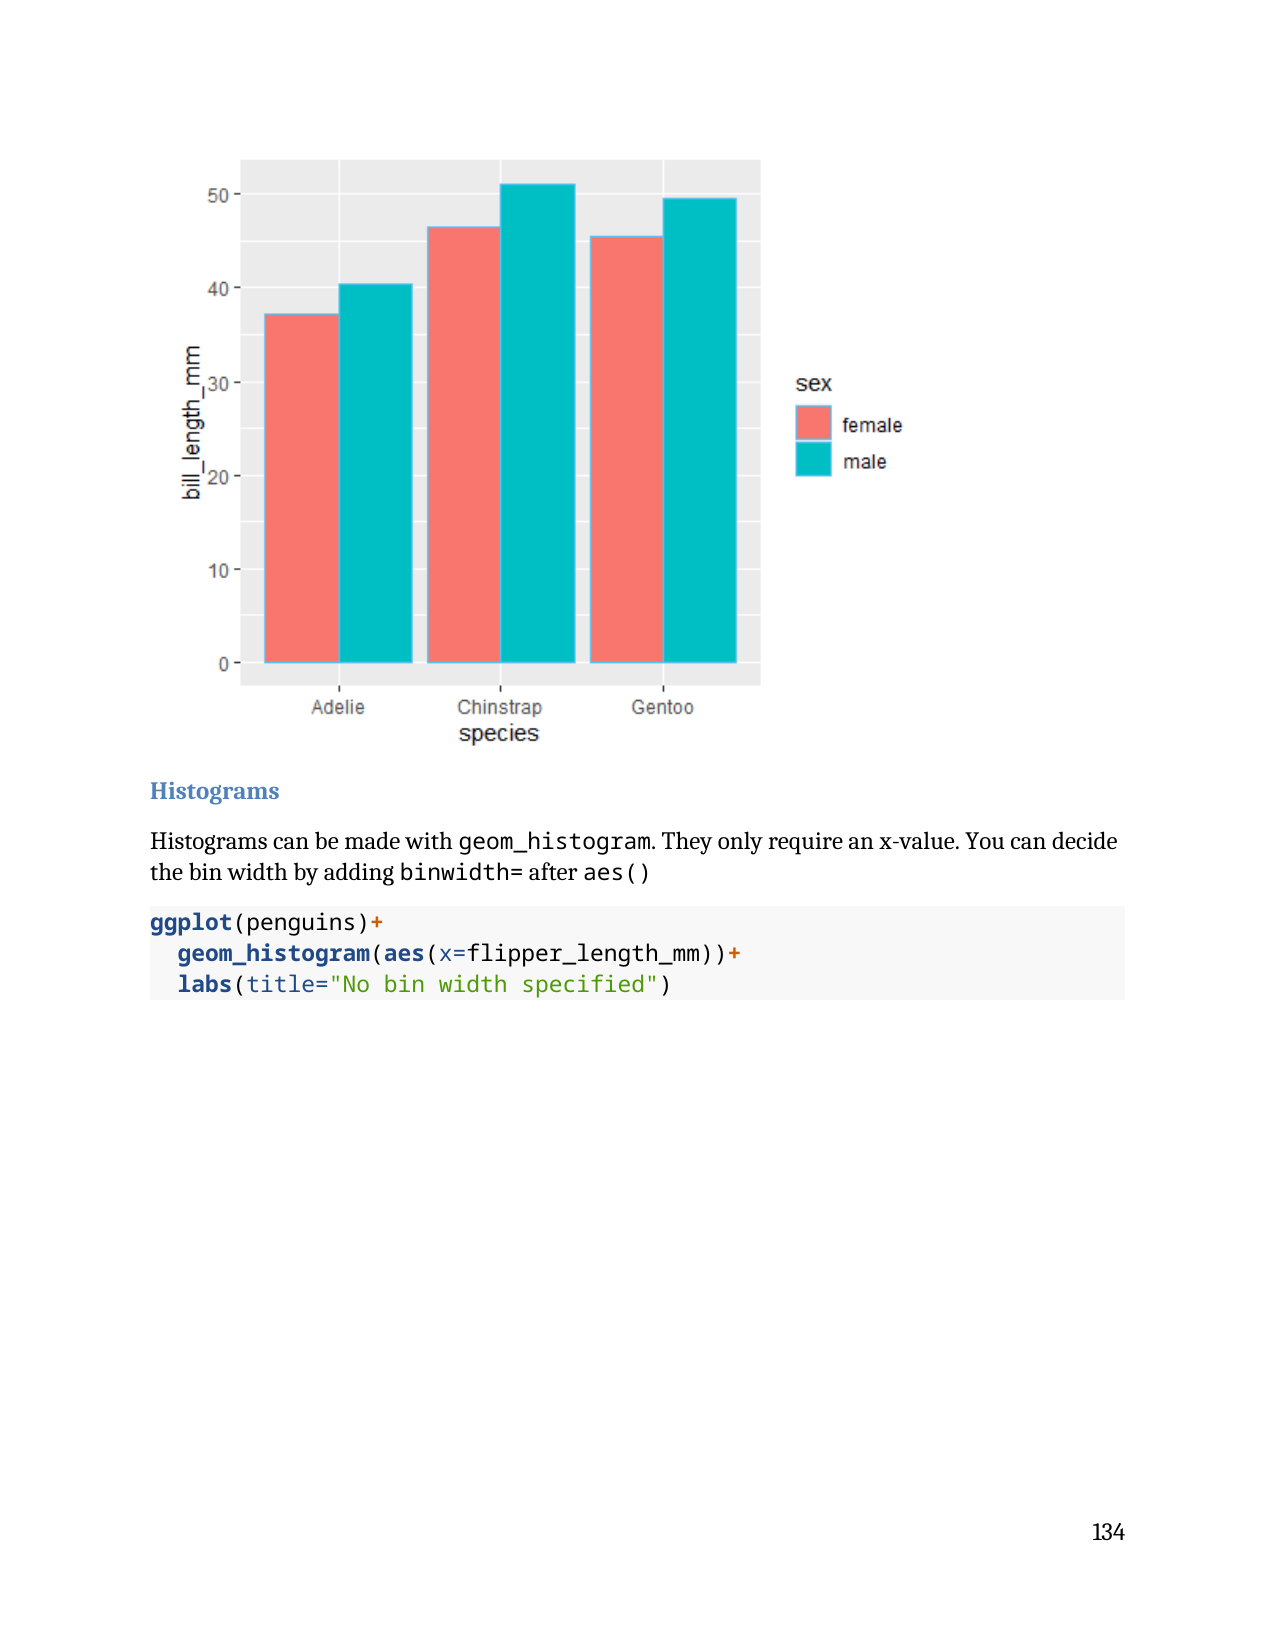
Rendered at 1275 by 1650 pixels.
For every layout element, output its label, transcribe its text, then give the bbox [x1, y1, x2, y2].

text Histograms can be made with geom_histogram. They only require an x-value. You can decide the bin width by adding binwidth= after aes() [150, 825, 1125, 887]
subtitle Histograms [150, 777, 1125, 806]
picture [168, 150, 927, 757]
text ggplot(penguins)+ geom_histogram(aes(x=flipper_length_mm))+ labs(title="No bin width specified") [150, 906, 1125, 1000]
